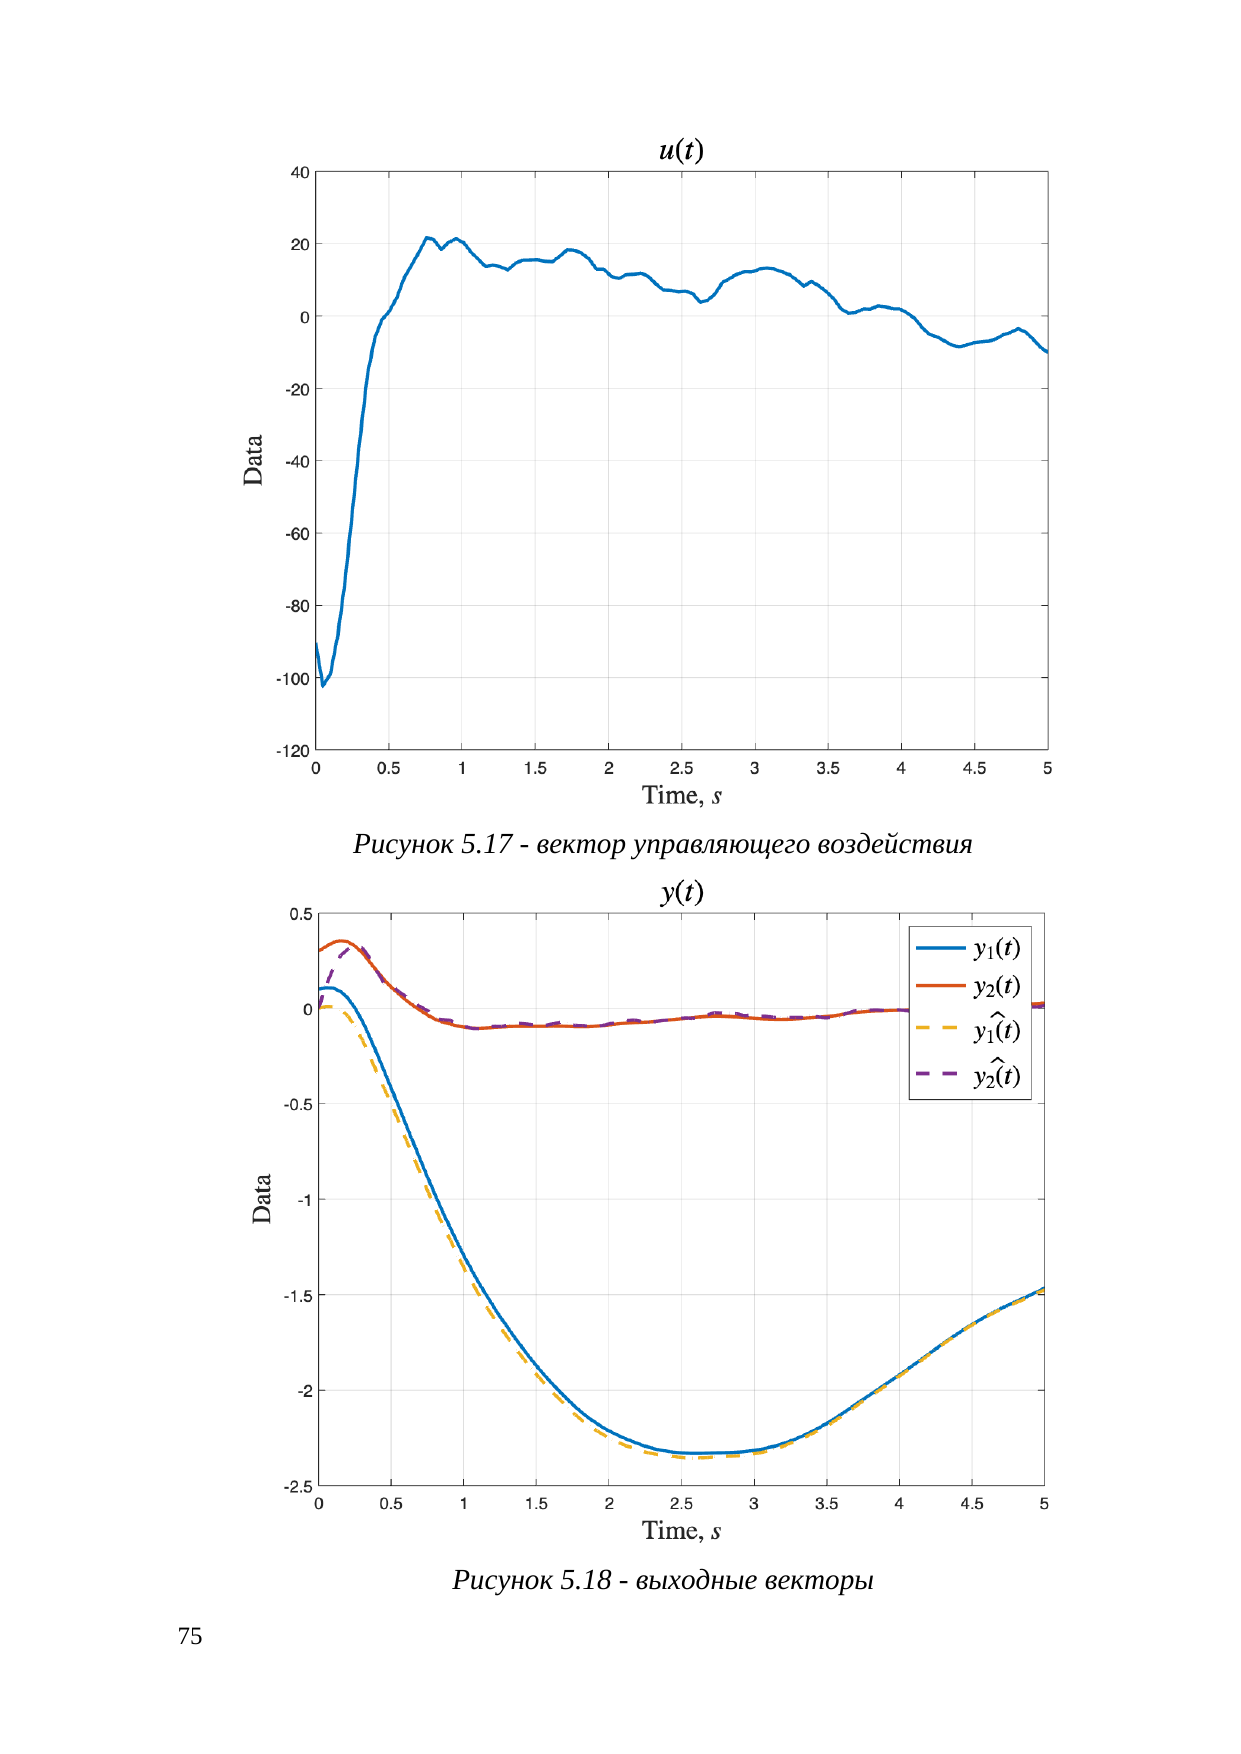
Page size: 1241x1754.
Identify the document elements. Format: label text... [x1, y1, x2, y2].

picture [196, 860, 1133, 1562]
picture [192, 118, 1137, 827]
text Рисунок 5.17 - вектор управляющего воздействия [177, 827, 1152, 860]
text Рисунок 5.18 - выходные векторы [177, 1562, 1152, 1596]
